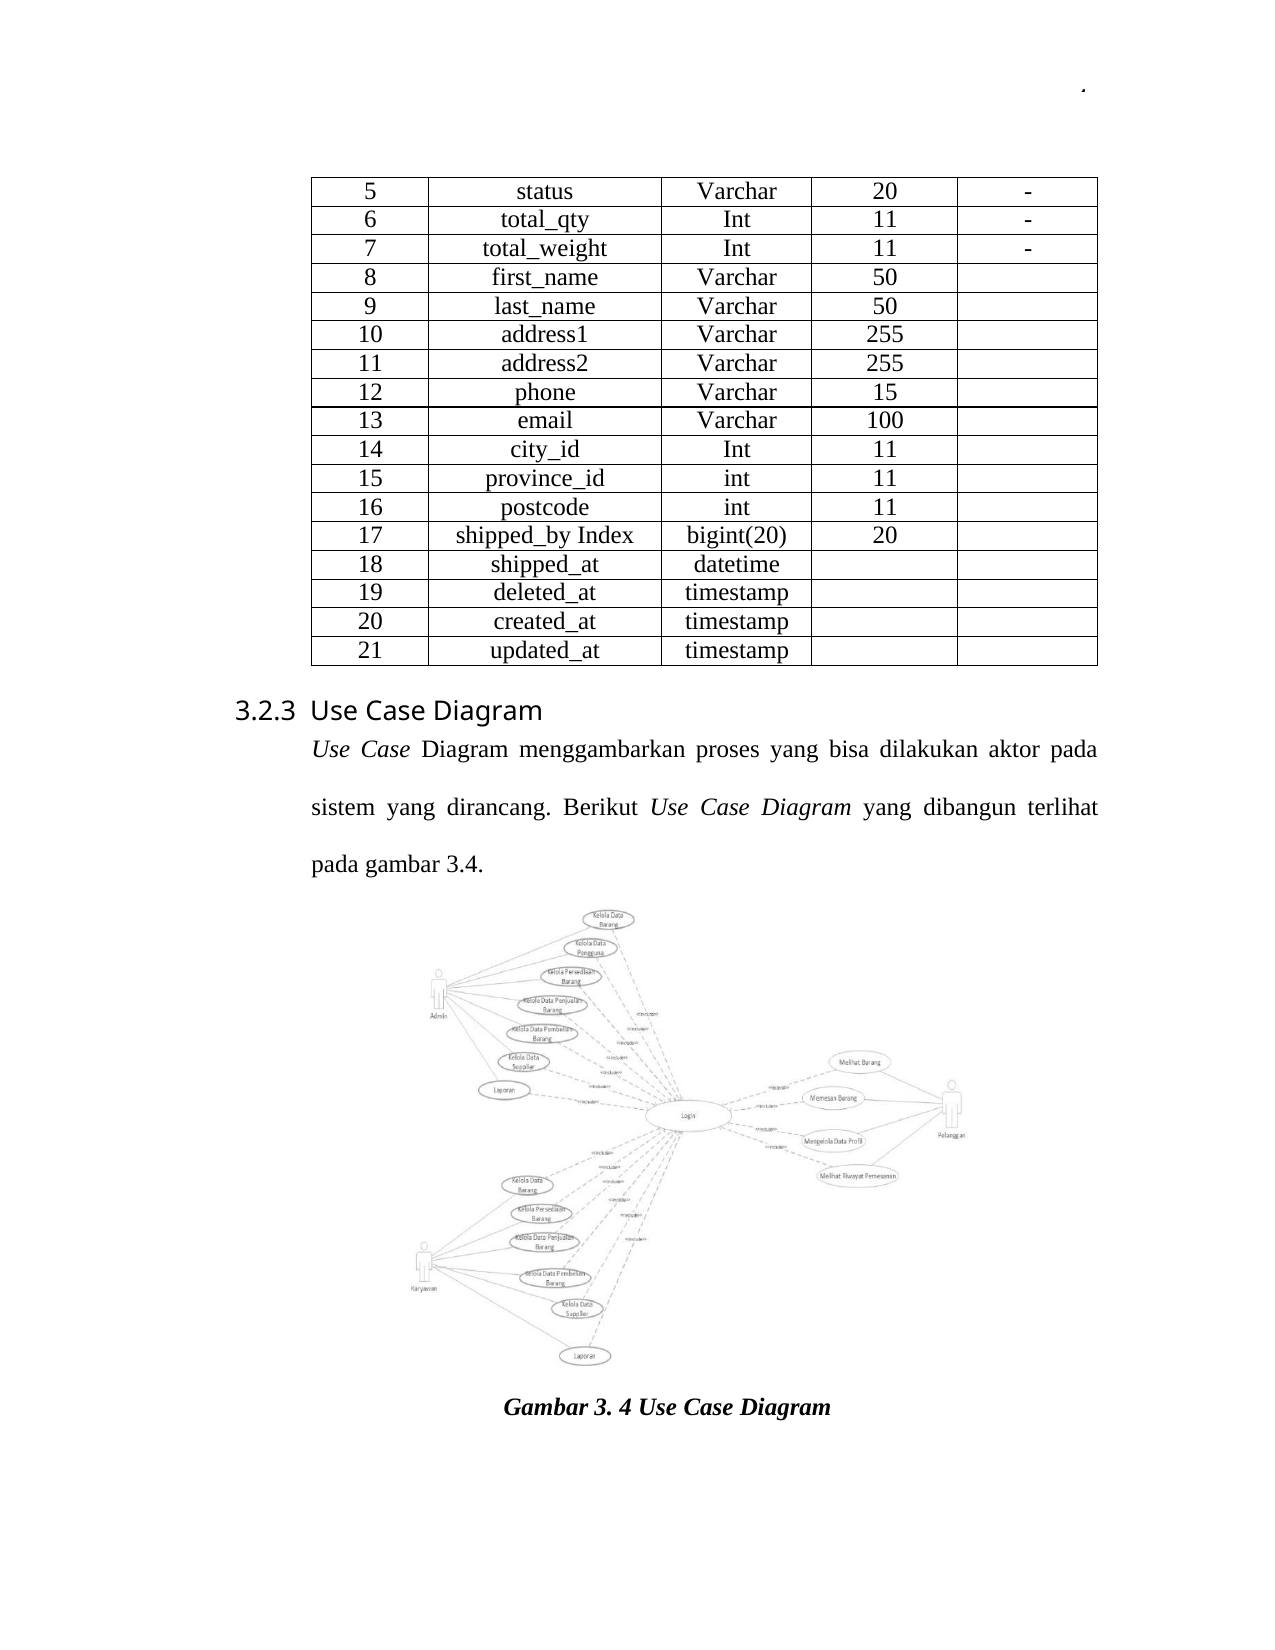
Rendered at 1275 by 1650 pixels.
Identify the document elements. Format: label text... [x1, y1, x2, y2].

table_cell Int [662, 436, 811, 464]
table_cell Varchar [662, 350, 811, 378]
table_cell shipped_by Index [429, 522, 661, 550]
table_cell 15 [812, 379, 957, 406]
table_cell - [958, 207, 1097, 234]
table_cell deleted_at [429, 580, 661, 607]
table_cell [812, 580, 957, 607]
table_cell 100 [812, 408, 957, 435]
table_cell [958, 321, 1097, 349]
table_cell address2 [429, 350, 661, 378]
table_cell 12 [312, 379, 428, 406]
table_cell 17 [312, 522, 428, 550]
table_cell datetime [662, 551, 811, 578]
table_cell [958, 264, 1097, 292]
table_cell 255 [812, 321, 957, 349]
table_cell [958, 293, 1097, 320]
picture [407, 907, 969, 1366]
table_header status [429, 178, 661, 206]
table_cell total_weight [429, 235, 661, 263]
table_cell [958, 465, 1097, 492]
table_cell 50 [812, 264, 957, 292]
table_cell Int [662, 235, 811, 263]
table_cell int [662, 465, 811, 492]
table_cell [958, 379, 1097, 406]
table_cell [958, 637, 1097, 665]
table_cell int [662, 493, 811, 521]
table_cell Int [662, 207, 811, 234]
text Use Case Diagram menggambarkan proses yang bisa dilakukan aktor pada sistem yang dirancang. Berikut Use Case Diagram yang dibangun terlihat pada gambar 3.4. [311, 734, 1098, 878]
table_cell [958, 350, 1097, 378]
table_cell timestamp [662, 637, 811, 665]
table_cell created_at [429, 608, 661, 636]
table_cell 8 [312, 264, 428, 292]
table_cell 11 [812, 465, 957, 492]
table_cell [958, 493, 1097, 521]
table_cell 50 [812, 293, 957, 320]
table_cell Varchar [662, 293, 811, 320]
table_cell [812, 551, 957, 578]
table_cell 19 [312, 580, 428, 607]
table_cell 11 [812, 436, 957, 464]
table_cell Varchar [662, 408, 811, 435]
table_cell [958, 408, 1097, 435]
table_cell 6 [312, 207, 428, 234]
table_cell 20 [312, 608, 428, 636]
table_cell province_id [429, 465, 661, 492]
table_cell 7 [312, 235, 428, 263]
subtitle Use Case Diagram [235, 692, 1198, 728]
table_cell 11 [812, 235, 957, 263]
table_header Varchar [662, 178, 811, 206]
table_cell Varchar [662, 321, 811, 349]
table_cell 14 [312, 436, 428, 464]
table_cell address1 [429, 321, 661, 349]
table_cell [958, 551, 1097, 578]
table_cell [812, 637, 957, 665]
table_cell [958, 580, 1097, 607]
table_cell Varchar [662, 379, 811, 406]
table_cell city_id [429, 436, 661, 464]
table_header 20 [812, 178, 957, 206]
table_cell timestamp [662, 608, 811, 636]
table_cell 15 [312, 465, 428, 492]
table_cell 20 [812, 522, 957, 550]
table_cell 11 [812, 493, 957, 521]
table_cell postcode [429, 493, 661, 521]
table_cell first_name [429, 264, 661, 292]
table_cell Varchar [662, 264, 811, 292]
table_cell 11 [312, 350, 428, 378]
table_cell [958, 522, 1097, 550]
table_header 5 [312, 178, 428, 206]
table_cell 21 [312, 637, 428, 665]
table_cell shipped_at [429, 551, 661, 578]
table_cell bigint(20) [662, 522, 811, 550]
table_cell phone [429, 379, 661, 406]
table_cell - [958, 235, 1097, 263]
table_cell timestamp [662, 580, 811, 607]
table_cell 13 [312, 408, 428, 435]
table_cell email [429, 408, 661, 435]
table_cell [812, 608, 957, 636]
table_cell 11 [812, 207, 957, 234]
table_cell [958, 436, 1097, 464]
table_cell 255 [812, 350, 957, 378]
table_cell 18 [312, 551, 428, 578]
subtitle Gambar 3. 4 Use Case Diagram [235, 1392, 1099, 1421]
table_cell 10 [312, 321, 428, 349]
table_cell total_qty [429, 207, 661, 234]
table_cell last_name [429, 293, 661, 320]
table_cell updated_at [429, 637, 661, 665]
table_cell [958, 608, 1097, 636]
table_cell 9 [312, 293, 428, 320]
table_header - [958, 178, 1097, 206]
table_cell 16 [312, 493, 428, 521]
